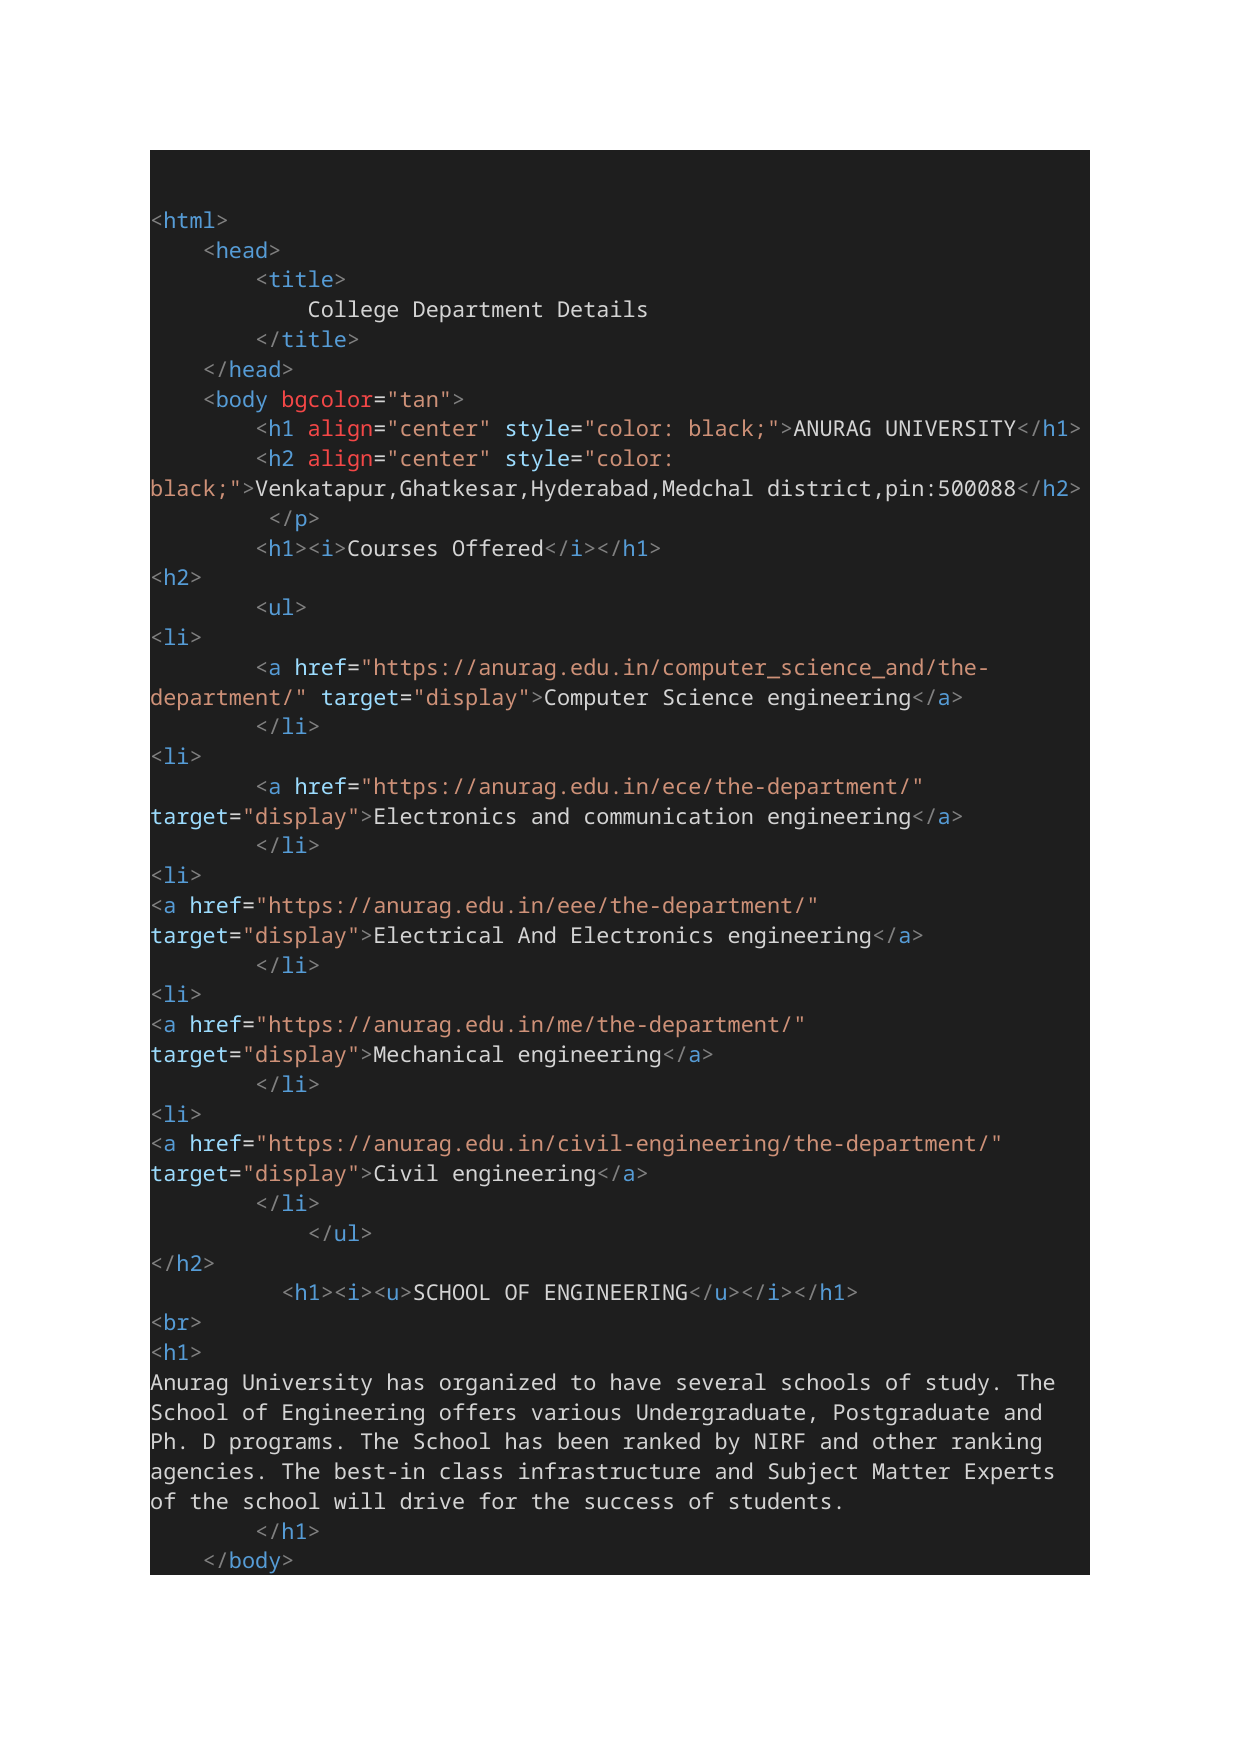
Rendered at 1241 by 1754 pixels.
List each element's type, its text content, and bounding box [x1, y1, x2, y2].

text Anurag University has organized to have several schools of study. The School of Engineering offers various Undergraduate, Postgraduate and Ph. D programs. The School has been ranked by NIRF and other ranking agencies. The best-in class infrastructure and Subject Matter Experts of the school will drive for the success of students. [150, 1367, 1090, 1516]
text </h2> [150, 1247, 1090, 1277]
text <a href="https://anurag.edu.in/eee/the-department/" target="display">Electrical And Electronics engineering</a> [150, 890, 1090, 949]
text <br> [150, 1307, 1090, 1337]
text </ul> [150, 1218, 1090, 1247]
text <body bgcolor="tan"> [150, 383, 1090, 413]
text <li> [150, 622, 1090, 652]
text <a href="https://anurag.edu.in/computer_science_and/the-department/" target="display">Computer Science engineering</a> [150, 652, 1090, 711]
text <li> [150, 1098, 1090, 1128]
text </li> [150, 830, 1090, 860]
text </li> [150, 1069, 1090, 1098]
text <a href="https://anurag.edu.in/ece/the-department/" target="display">Electronics and communication engineering</a> [150, 771, 1090, 830]
text </li> [150, 711, 1090, 741]
text <li> [150, 979, 1090, 1009]
text </li> [150, 1188, 1090, 1218]
text <h1 align="center" style="color: black;">ANURAG UNIVERSITY</h1> [150, 413, 1090, 443]
text <li> [150, 860, 1090, 890]
text <title> [150, 264, 1090, 294]
text <h2> [150, 562, 1090, 592]
text </p> [150, 503, 1090, 532]
text <a href="https://anurag.edu.in/me/the-department/" target="display">Mechanical engineering</a> [150, 1009, 1090, 1069]
text <h1><i><u>SCHOOL OF ENGINEERING</u></i></h1> [150, 1277, 1090, 1307]
text <h1> [150, 1337, 1090, 1367]
text <h2 align="center" style="color: black;">Venkatapur,Ghatkesar,Hyderabad,Medchal district,pin:500088</h2> [150, 443, 1090, 503]
text <html> [150, 205, 1090, 234]
text College Department Details [150, 294, 1090, 324]
text </h1> [150, 1516, 1090, 1545]
text <a href="https://anurag.edu.in/civil-engineering/the-department/" target="display">Civil engineering</a> [150, 1128, 1090, 1188]
text <li> [150, 741, 1090, 771]
text </li> [150, 949, 1090, 979]
text <h1><i>Courses Offered</i></h1> [150, 532, 1090, 562]
text </body> [150, 1545, 1090, 1575]
text <head> [150, 234, 1090, 264]
text </head> [150, 354, 1090, 383]
text <ul> [150, 592, 1090, 622]
text </title> [150, 324, 1090, 354]
